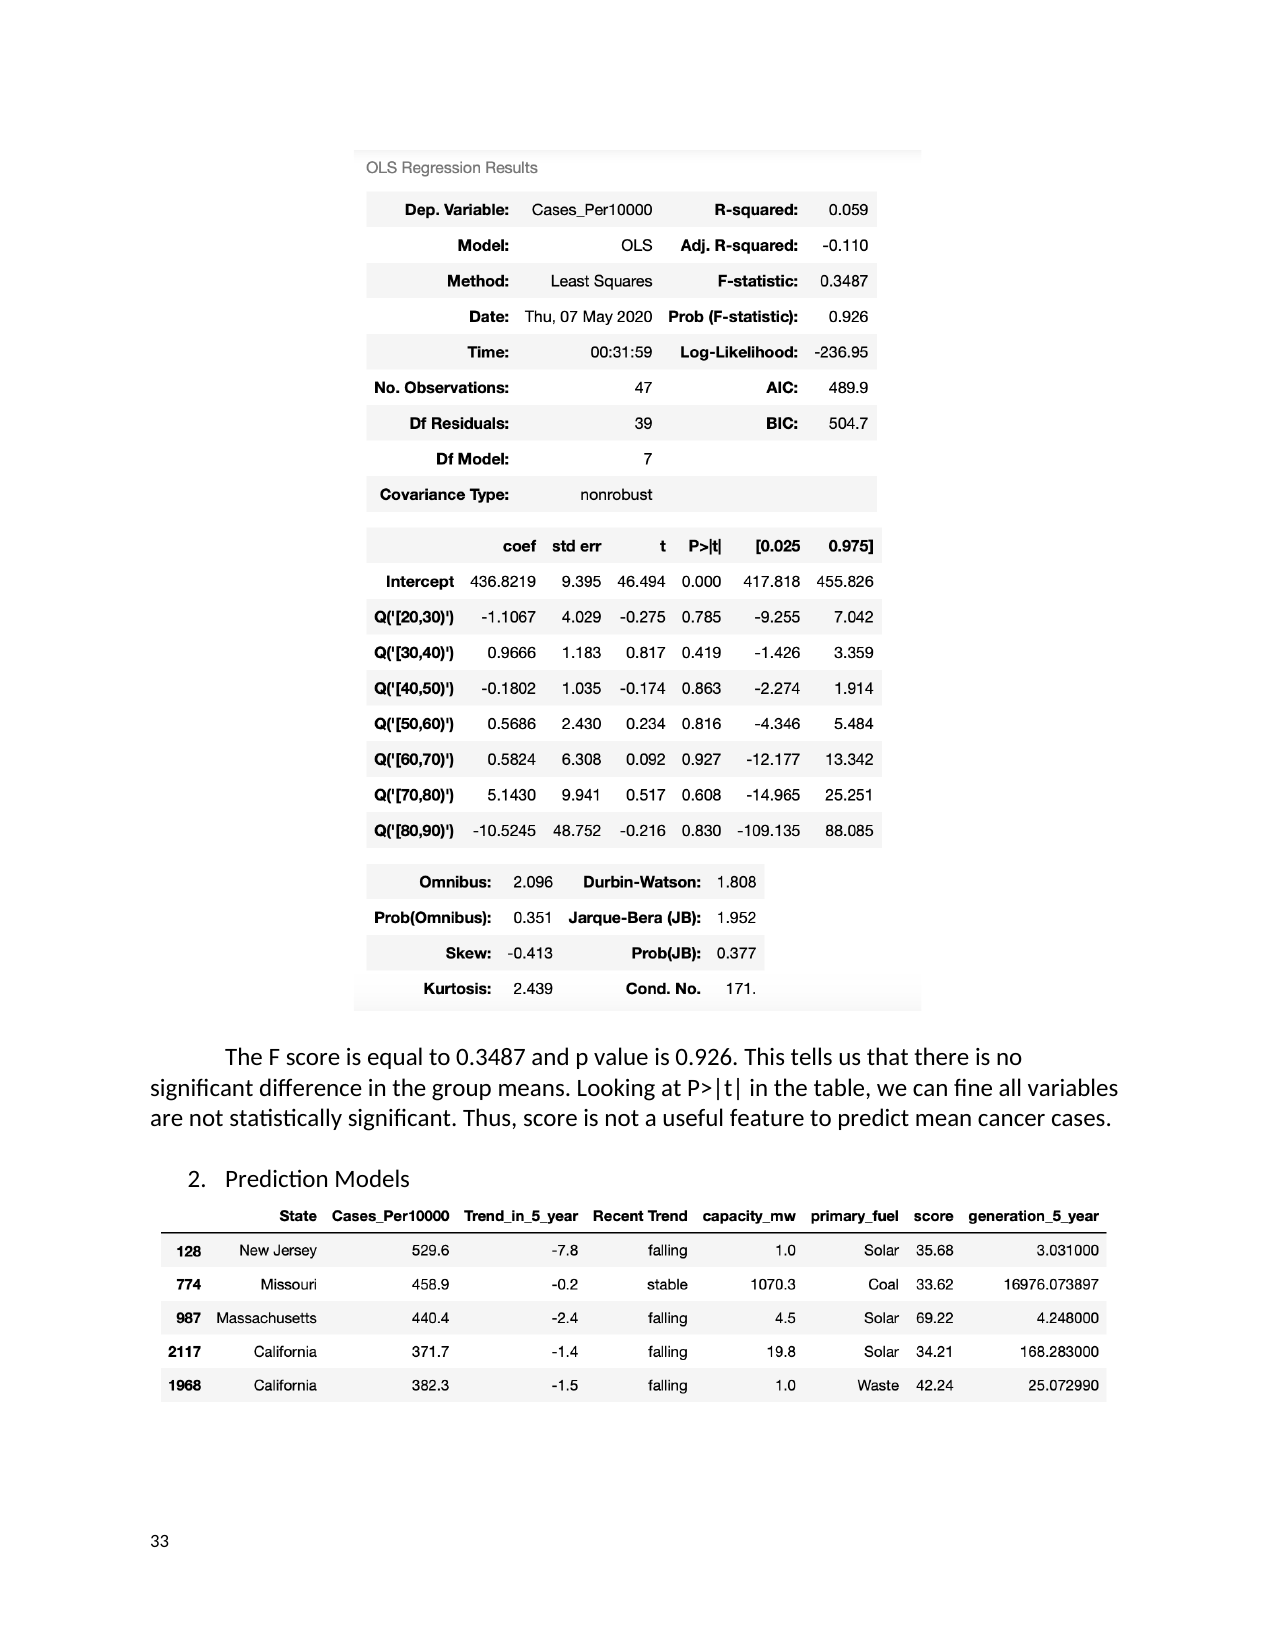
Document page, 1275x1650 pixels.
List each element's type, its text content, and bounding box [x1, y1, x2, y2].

picture [353, 150, 922, 1011]
list Prediction Models [187, 1164, 1125, 1194]
picture [150, 1194, 1125, 1417]
text The F score is equal to 0.3487 and p value is 0.926. This tells us that there is no significant difference in the group means. Looking at P>|t| in the table, we can fine all variables are not statistically significant. Thus, score is not a useful feature to predict mean cancer cases. [150, 1042, 1125, 1133]
